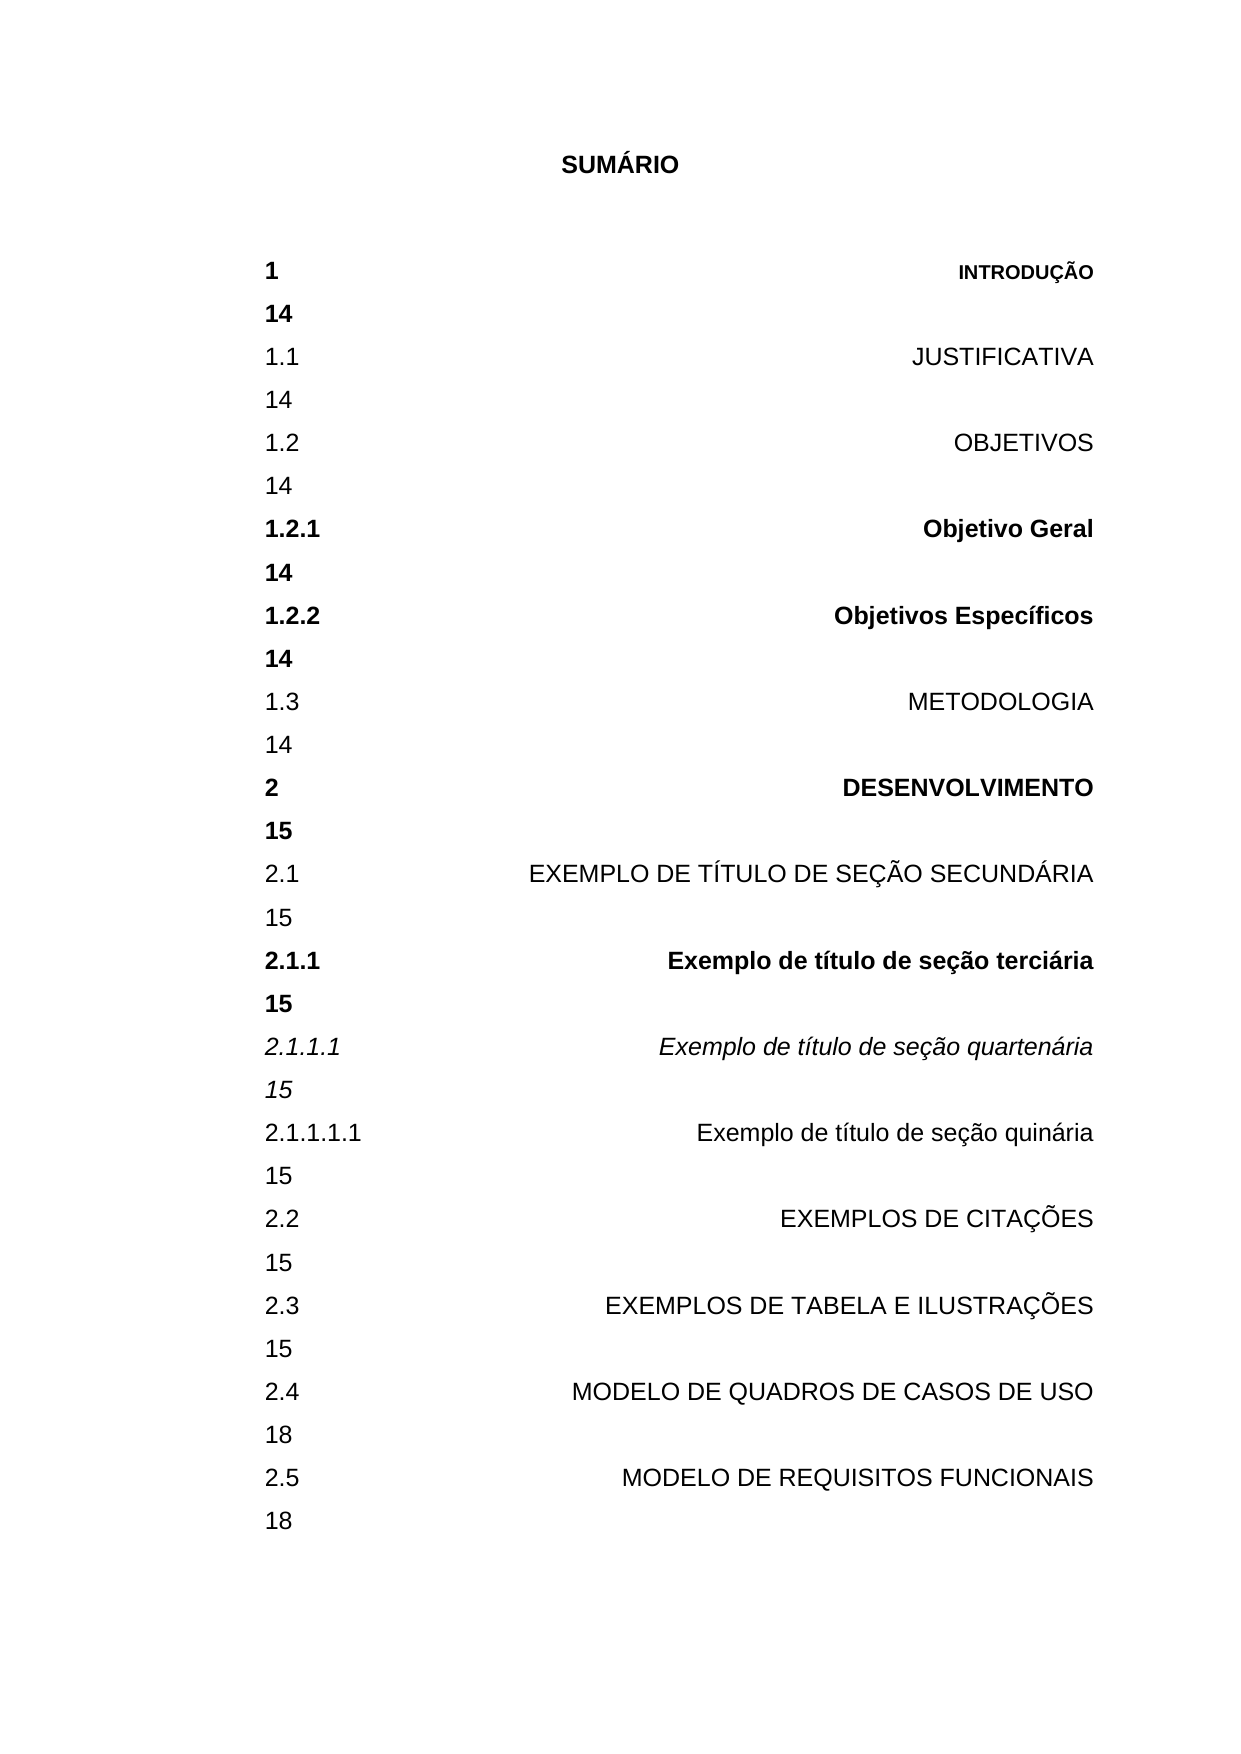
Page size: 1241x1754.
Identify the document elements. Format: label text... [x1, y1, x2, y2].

text SUMÁRIO [150, 150, 1090, 179]
